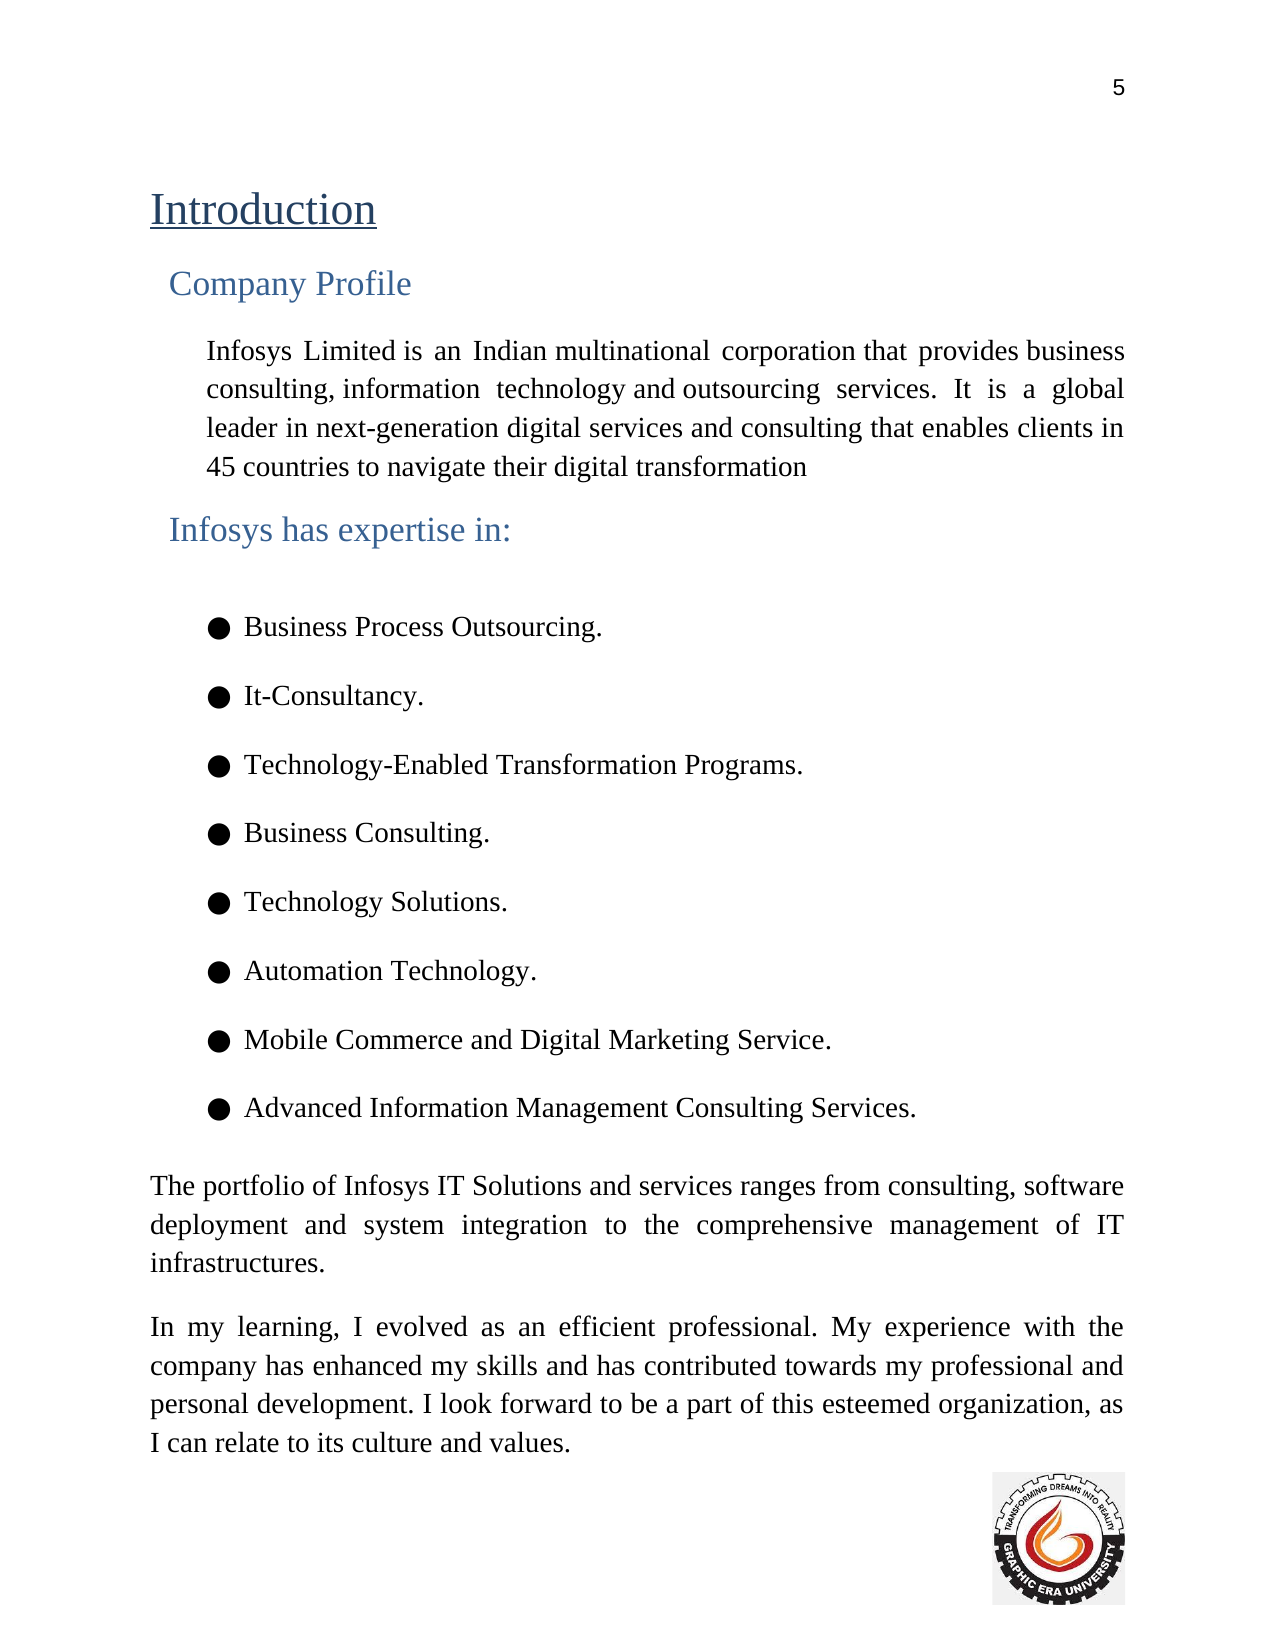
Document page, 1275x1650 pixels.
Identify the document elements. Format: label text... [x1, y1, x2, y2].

text Infosys Limited is an Indian multinational corporation that provides business consulting, information technology and outsourcing services. It is a global leader in next-generation digital services and consulting that enables clients in 45 countries to navigate their digital transformation [206, 333, 1125, 482]
list Technology-Enabled Transformation Programs. [206, 731, 1125, 791]
list It-Consultancy. [206, 662, 1125, 722]
subtitle Infosys has expertise in: [169, 508, 1125, 549]
subtitle Introduction [150, 181, 1125, 234]
list Advanced Information Management Consulting Services. [206, 1075, 1125, 1134]
list Business Consulting. [206, 800, 1125, 859]
list Technology Solutions. [206, 868, 1125, 928]
text The portfolio of Infosys IT Solutions and services ranges from consulting, software deployment and system integration to the comprehensive management of IT infrastructures. [150, 1168, 1125, 1279]
text In my learning, I evolved as an efficient professional. My experience with the company has enhanced my skills and has contributed towards my professional and personal development. I look forward to be a part of this esteemed organization, as I can relate to its culture and values. [150, 1309, 1125, 1458]
list Automation Technology. [206, 937, 1125, 997]
subtitle Company Profile [169, 263, 1125, 303]
list Mobile Commerce and Digital Marketing Service. [206, 1006, 1125, 1066]
list Business Process Outsourcing. [206, 593, 1125, 653]
